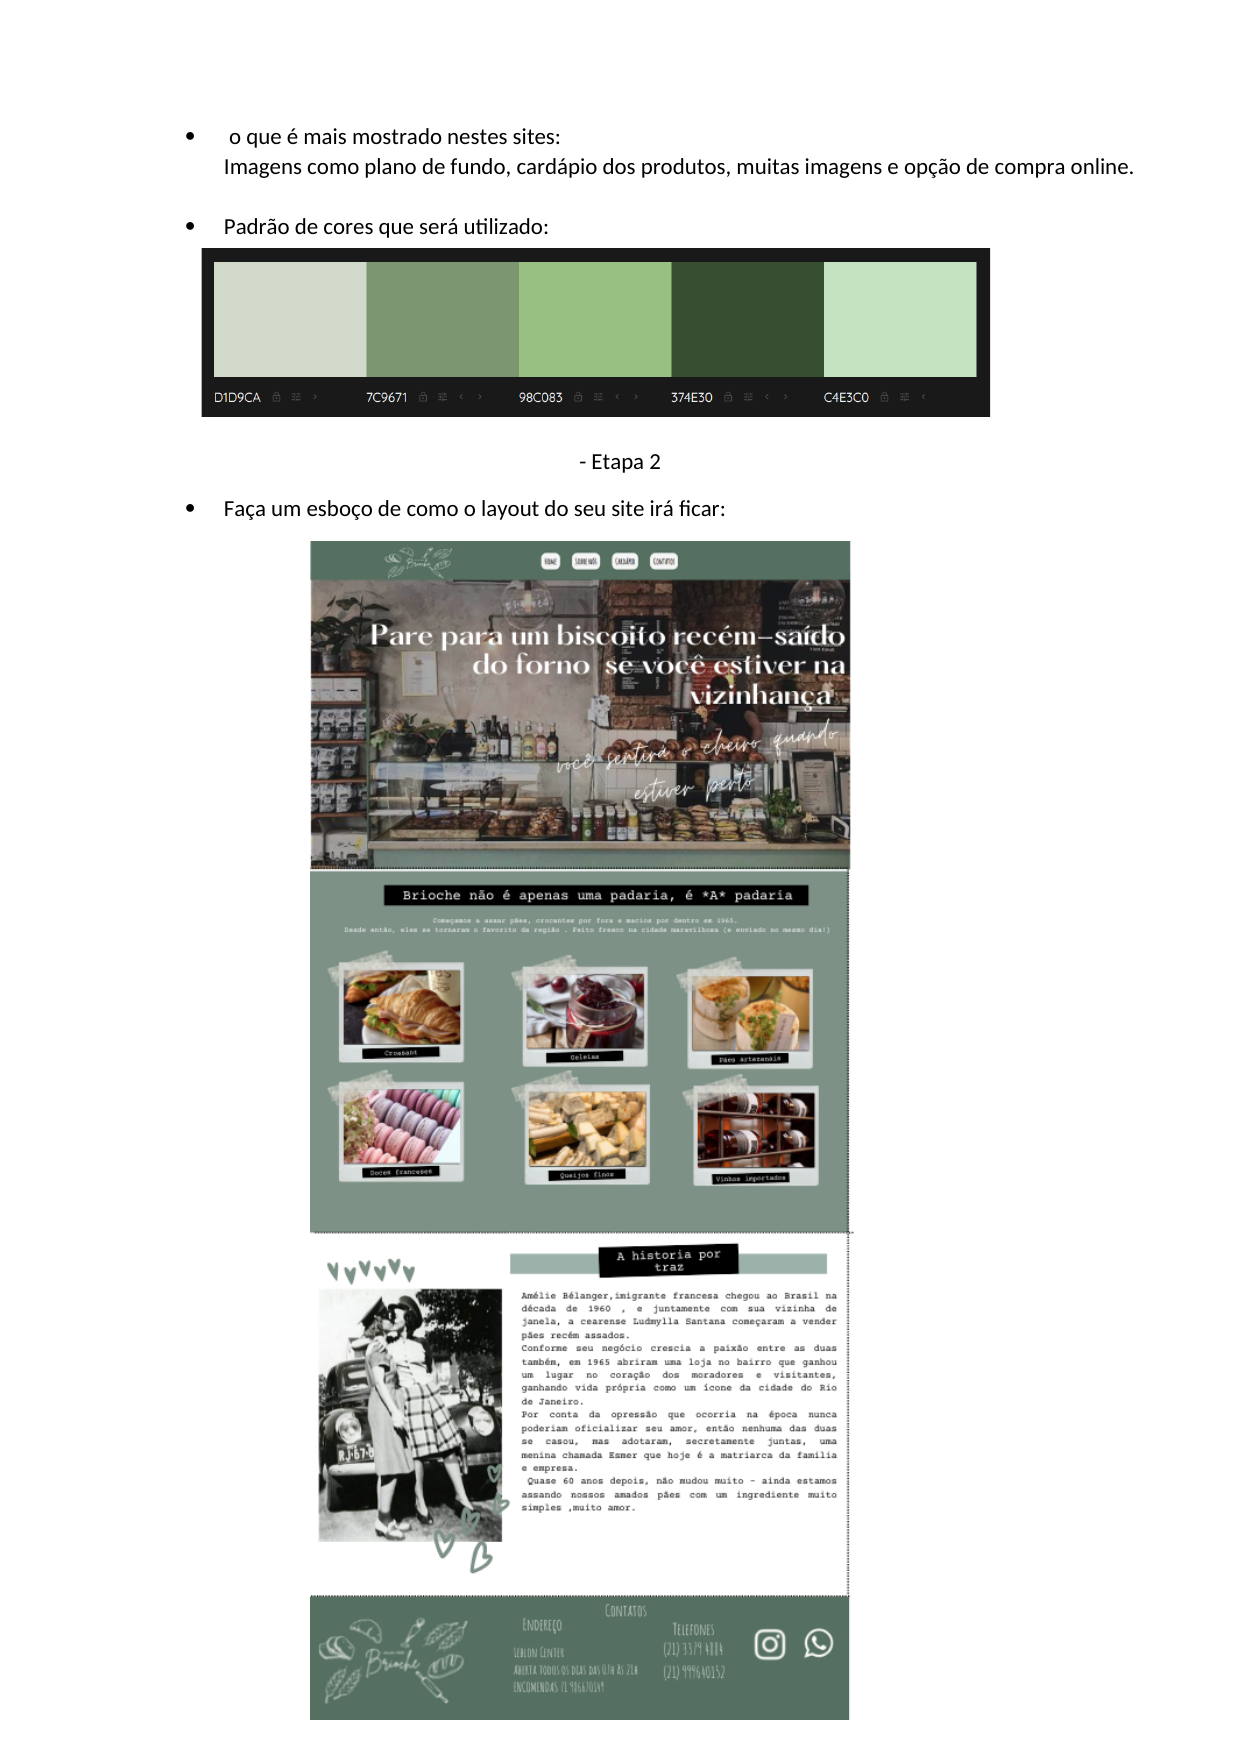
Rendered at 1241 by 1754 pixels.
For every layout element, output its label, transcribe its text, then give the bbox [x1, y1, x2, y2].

list Padrão de cores que será utilizado: [186, 212, 1165, 241]
list Imagens como plano de fundo, cardápio dos produtos, muitas imagens e opção de compra online. [224, 152, 1165, 180]
picture [310, 541, 855, 1720]
list Faça um esboço de como o layout do seu site irá ficar: [186, 494, 1165, 522]
list o que é mais mostrado nestes sites: [186, 122, 1165, 150]
text - Etapa 2 [75, 447, 1165, 475]
